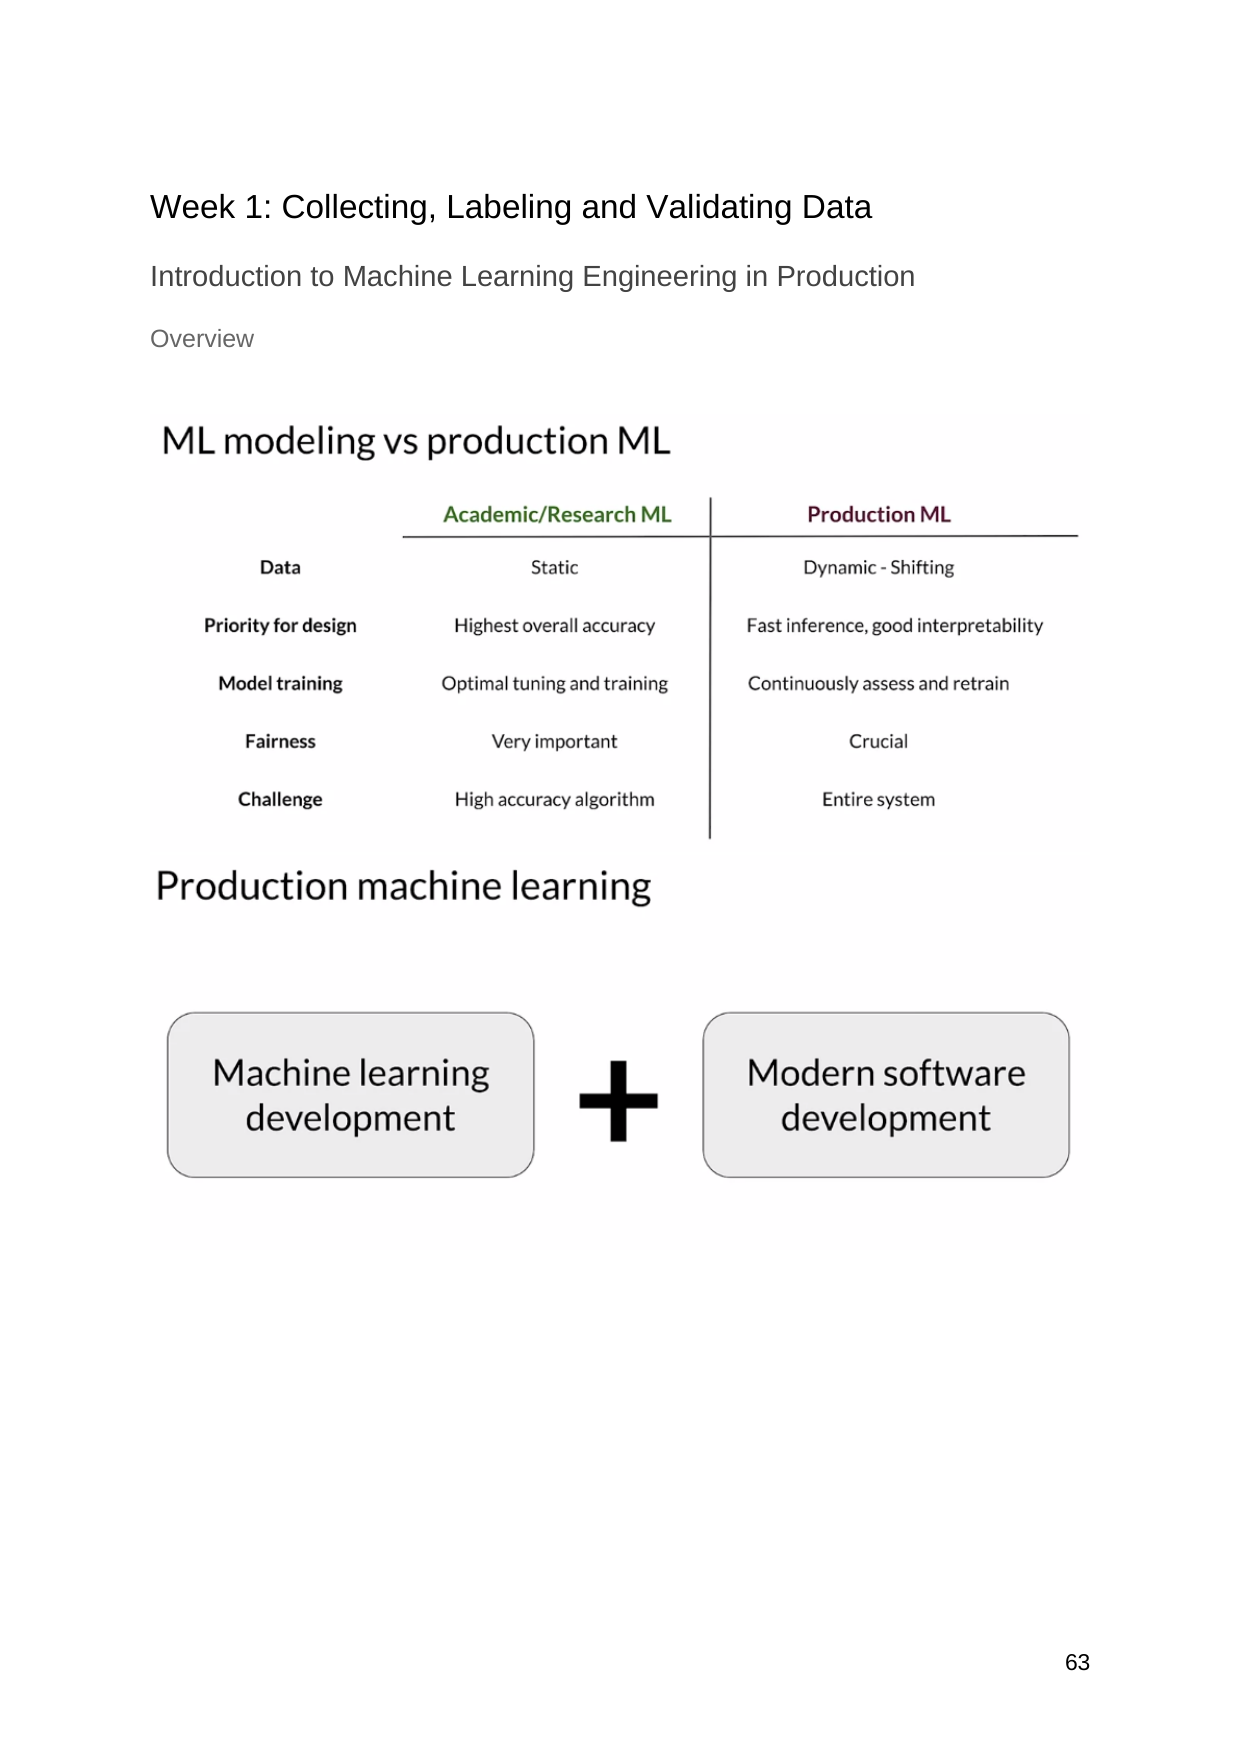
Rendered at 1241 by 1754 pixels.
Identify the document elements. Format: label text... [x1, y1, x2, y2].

subtitle Week 1: Collecting, Labeling and Validating Data [150, 187, 1090, 226]
subtitle Introduction to Machine Learning Engineering in Production [150, 259, 1090, 293]
subtitle Overview [150, 324, 1090, 353]
picture [150, 414, 1091, 852]
picture [150, 855, 1091, 1250]
